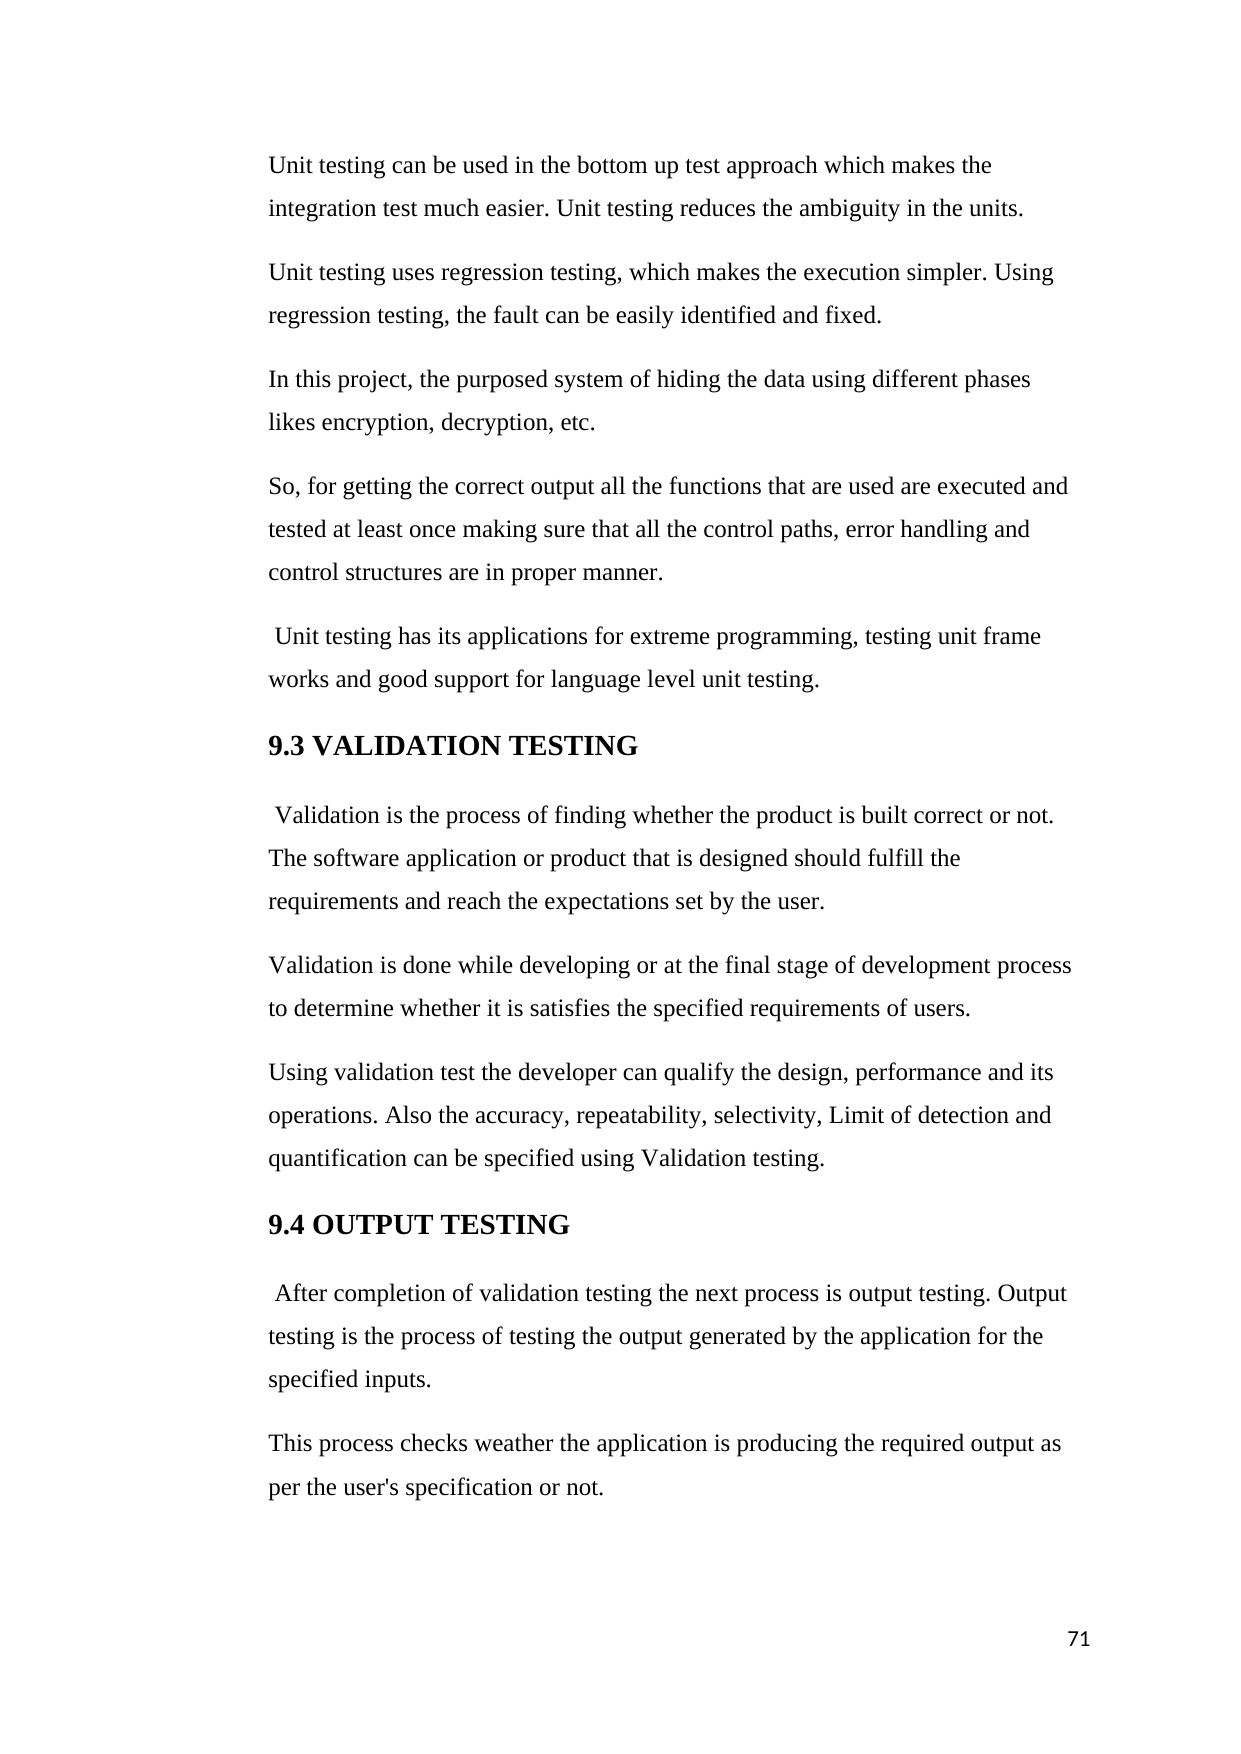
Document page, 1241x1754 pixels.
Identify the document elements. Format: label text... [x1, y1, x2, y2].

text 9.3 VALIDATION TESTING [268, 728, 1078, 762]
text Unit testing has its applications for extreme programming, testing unit frame works and good support for language level unit testing. [268, 621, 1078, 693]
text 9.4 OUTPUT TESTING [268, 1207, 1078, 1241]
text Using validation test the developer can qualify the design, performance and its operations. Also the accuracy, repeatability, selectivity, Limit of detection and quantification can be specified using Validation testing. [268, 1057, 1078, 1172]
text Validation is the process of finding whether the product is built correct or not. The software application or product that is designed should fulfill the requirements and reach the expectations set by the user. [268, 800, 1078, 915]
text Unit testing uses regression testing, which makes the execution simpler. Using regression testing, the fault can be easily identified and fixed. [268, 257, 1078, 329]
text Unit testing can be used in the bottom up test approach which makes the integration test much easier. Unit testing reduces the ambiguity in the units. [268, 150, 1078, 222]
text After completion of validation testing the next process is output testing. Output testing is the process of testing the output generated by the application for the specified inputs. [268, 1278, 1078, 1393]
text Validation is done while developing or at the final stage of development process to determine whether it is satisfies the specified requirements of users. [268, 950, 1078, 1022]
text In this project, the purposed system of hiding the data using different phases likes encryption, decryption, etc. [268, 364, 1078, 436]
text So, for getting the correct output all the functions that are used are executed and tested at least once making sure that all the control paths, error handling and control structures are in proper manner. [268, 471, 1078, 586]
text This process checks weather the application is producing the required output as per the user's specification or not. [268, 1428, 1078, 1500]
